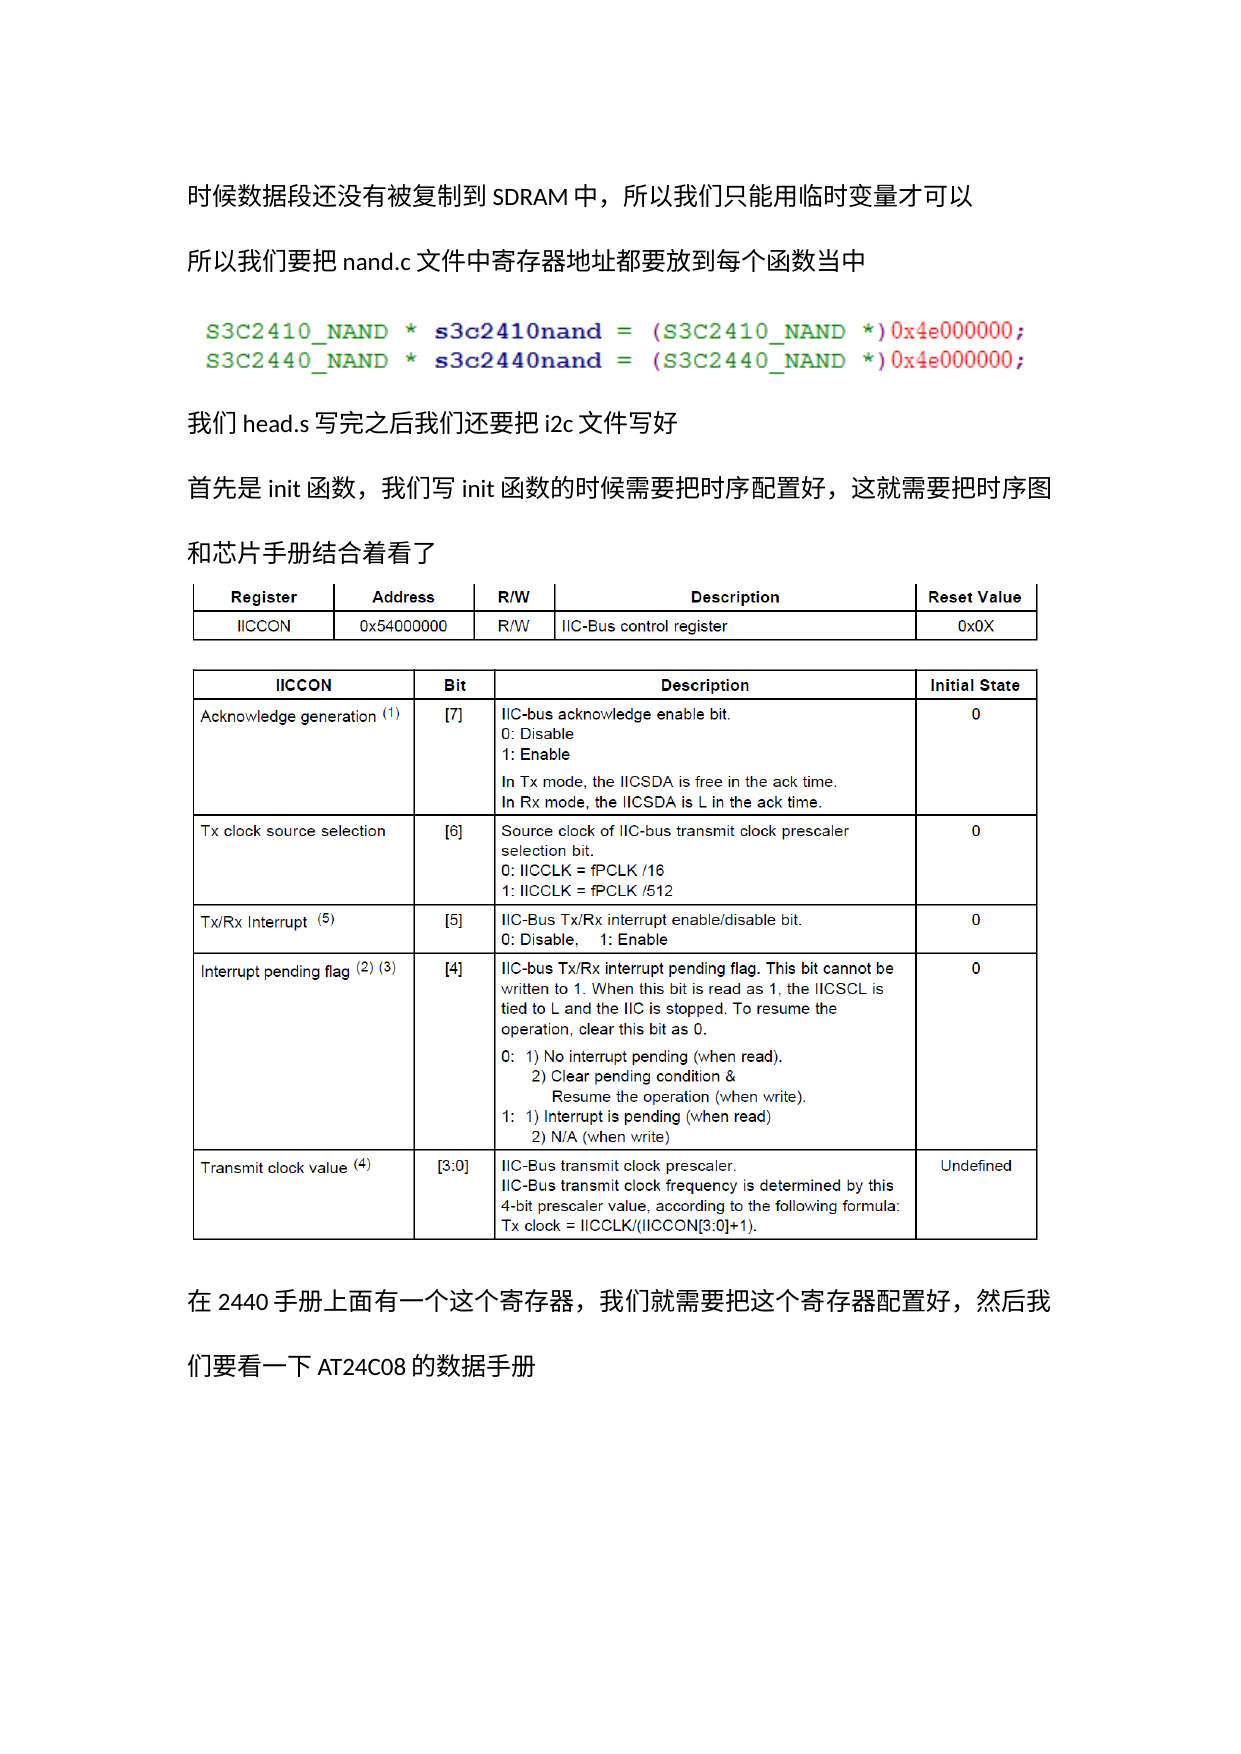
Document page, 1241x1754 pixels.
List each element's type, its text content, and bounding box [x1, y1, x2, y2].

text 所以我们要把nand.c文件中寄存器地址都要放到每个函数当中 [187, 227, 1053, 292]
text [187, 162, 1053, 227]
picture [187, 292, 1053, 388]
picture [187, 584, 1053, 1242]
text 首先是init函数，我们写init函数的时候需要把时序配置好，这就需要把时序图和芯片手册结合着看了 [187, 454, 1053, 584]
text 我们head.s写完之后我们还要把i2c文件写好 [187, 389, 1053, 454]
text 在2440手册上面有一个这个寄存器，我们就需要把这个寄存器配置好，然后我们要看一下AT24C08的数据手册 [187, 1267, 1053, 1397]
